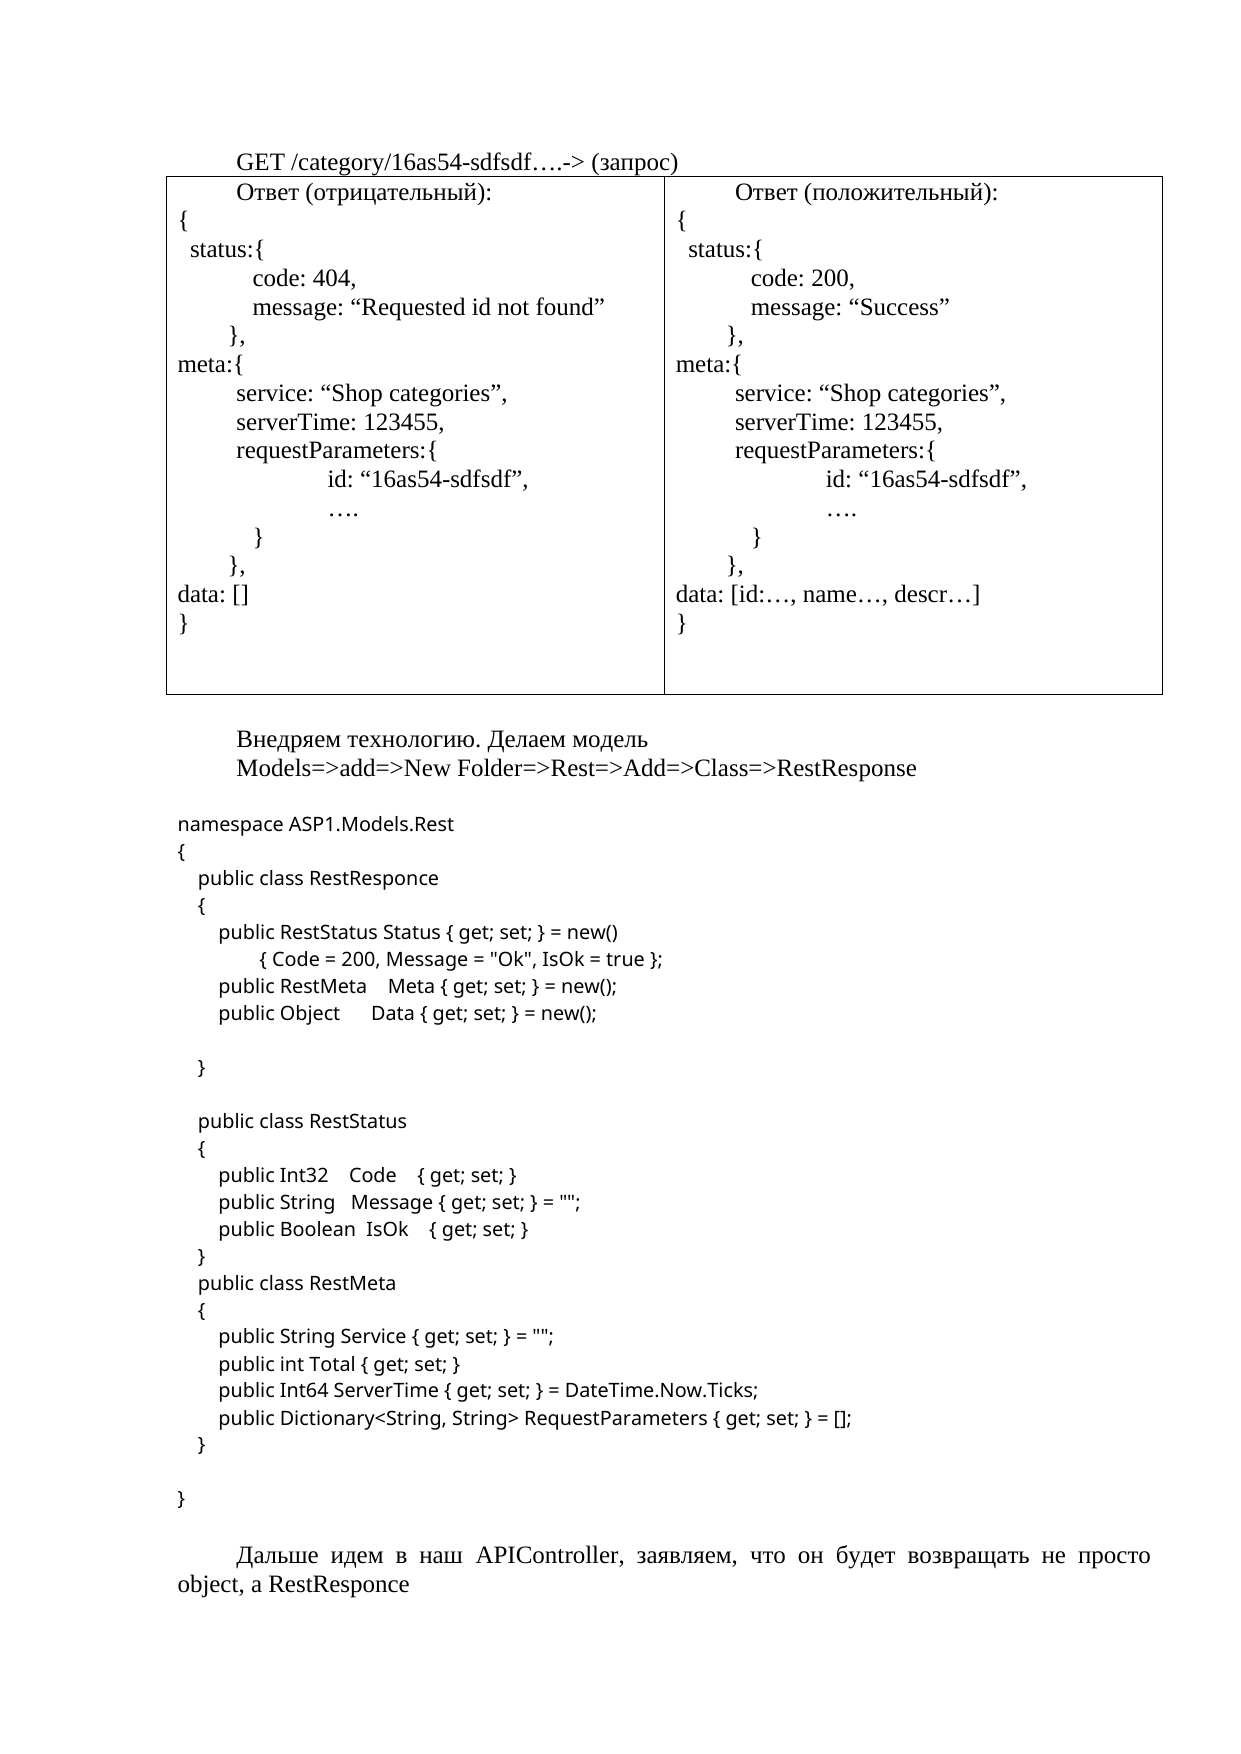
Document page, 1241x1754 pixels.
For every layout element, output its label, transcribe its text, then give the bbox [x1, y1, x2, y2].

text } [177, 1431, 1152, 1458]
text { [177, 837, 1152, 864]
text Models=>add=>New Folder=>Rest=>Add=>Class=>RestResponse [177, 753, 1152, 781]
text public class RestResponce [177, 864, 1152, 891]
text public String Service { get; set; } = ""; [177, 1323, 1152, 1350]
text public RestMeta Meta { get; set; } = new(); [177, 972, 1152, 999]
text public RestStatus Status { get; set; } = new() [177, 918, 1152, 945]
text { [177, 1296, 1152, 1323]
text public Dictionary<String, String> RequestParameters { get; set; } = []; [177, 1404, 1152, 1431]
text public int Total { get; set; } [177, 1350, 1152, 1377]
text { Code = 200, Message = "Ok", IsOk = true }; [177, 945, 1152, 972]
table_header Ответ (отрицательный): { status:{ code: 404, message: “Requested id not found” }, meta:{ service: “Shop categories”, serverTime: 123455, requestParameters:{ id: “16as54-sdfsdf”, …. } }, data: [] } [167, 177, 664, 694]
text namespace ASP1.Models.Rest [177, 810, 1152, 837]
text public Boolean IsOk { get; set; } [177, 1215, 1152, 1242]
text } [177, 1485, 1152, 1512]
text public Object Data { get; set; } = new(); [177, 999, 1152, 1026]
text } [177, 1242, 1152, 1269]
text { [177, 1134, 1152, 1161]
text { [177, 891, 1152, 918]
text public String Message { get; set; } = ""; [177, 1188, 1152, 1215]
text Внедряем технологию. Делаем модель [177, 724, 1152, 753]
text public Int32 Code { get; set; } [177, 1161, 1152, 1188]
text Дальше идем в наш APIController, заявляем, что он будет возвращать не просто object, а RestResponce [177, 1540, 1152, 1598]
text public class RestMeta [177, 1269, 1152, 1296]
table_header Ответ (положительный): { status:{ code: 200, message: “Success” }, meta:{ service: “Shop categories”, serverTime: 123455, requestParameters:{ id: “16as54-sdfsdf”, …. } }, data: [id:…, name…, descr…] } [665, 177, 1162, 694]
text public class RestStatus [177, 1107, 1152, 1134]
text } [177, 1053, 1152, 1080]
text GET /category/16as54-sdfsdf….-> (запрос) [177, 147, 1152, 176]
text public Int64 ServerTime { get; set; } = DateTime.Now.Ticks; [177, 1377, 1152, 1404]
